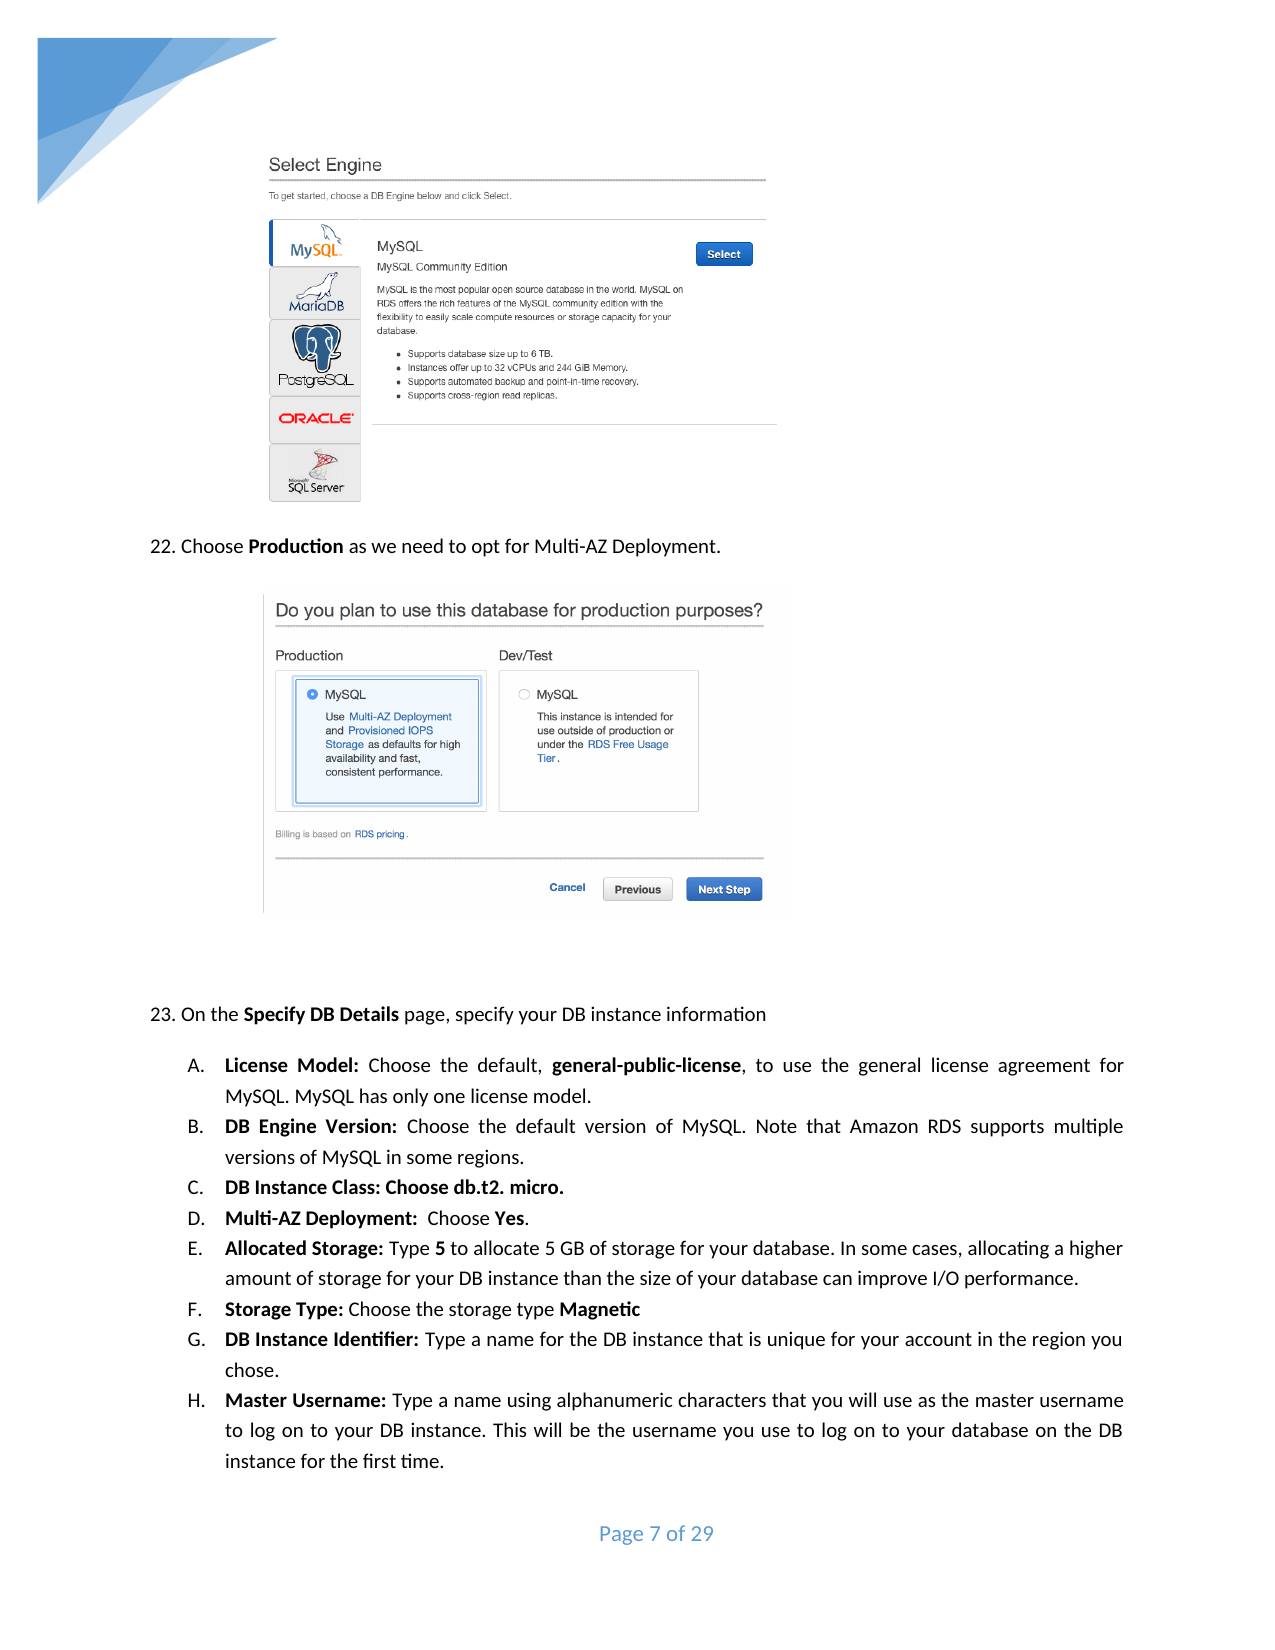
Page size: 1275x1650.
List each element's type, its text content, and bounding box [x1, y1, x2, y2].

picture [37, 37, 815, 507]
list Multi-AZ Deployment: Choose Yes. [187, 1205, 1125, 1230]
text 22. Choose Production as we need to opt for Multi-AZ Deployment. [150, 533, 1125, 558]
list Master Username: Type a name using alphanumeric characters that you will use as the master username to log on to your DB instance. This will be the username you use to log on to your database on the DB instance for the first time. [187, 1387, 1125, 1473]
list Allocated Storage: Type 5 to allocate 5 GB of storage for your database. In some cases, allocating a higher amount of storage for your DB instance than the size of your database can improve I/O performance. [187, 1235, 1125, 1291]
list DB Instance Identifier: Type a name for the DB instance that is unique for your account in the region you chose. [187, 1326, 1125, 1382]
list DB Instance Class: Choose db.t2. micro. [187, 1174, 1125, 1200]
list DB Engine Version: Choose the default version of MySQL. Note that Amazon RDS supports multiple versions of MySQL in some regions. [187, 1113, 1125, 1169]
list Storage Type: Choose the storage type Magnetic [187, 1296, 1125, 1321]
picture [262, 584, 793, 921]
list License Model: Choose the default, general-public-license, to use the general license agreement for MySQL. MySQL has only one license model. [187, 1053, 1125, 1108]
text 23. On the Specify DB Details page, specify your DB instance information [150, 1001, 1125, 1027]
